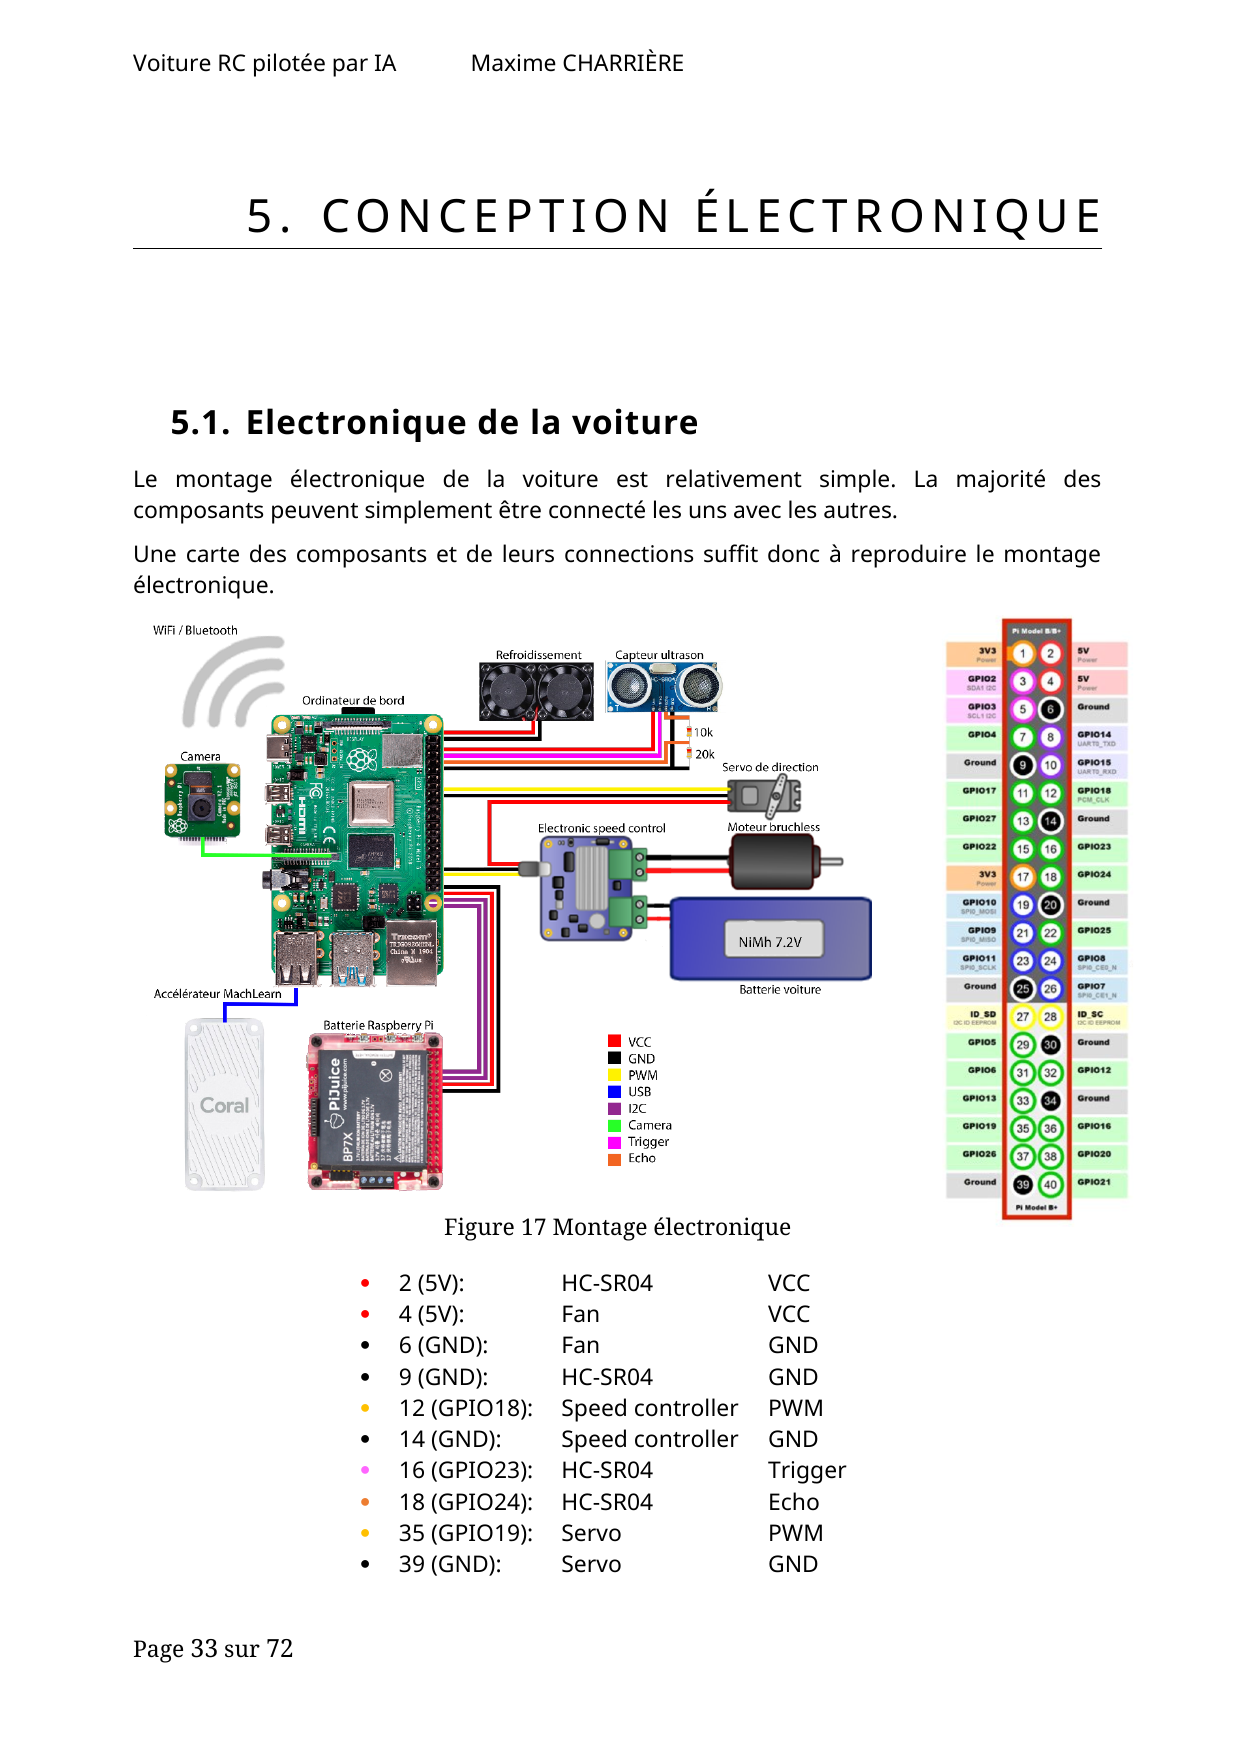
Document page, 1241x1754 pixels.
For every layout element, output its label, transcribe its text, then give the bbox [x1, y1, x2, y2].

list 9 (GND): HC-SR04 GND [361, 1360, 1102, 1392]
list 12 (GPIO18): Speed controller PWM [361, 1392, 1102, 1423]
list 2 (5V): HC-SR04 VCC [361, 1267, 1102, 1298]
text Figure 17 Montage électronique [133, 1210, 1102, 1242]
subtitle Electronique de la voiture [170, 399, 1102, 444]
list 35 (GPIO19): Servo PWM [361, 1517, 1102, 1548]
subtitle Conception électronique [133, 183, 1102, 248]
picture [941, 612, 1134, 1229]
text Le montage électronique de la voiture est relativement simple. La majorité des composants peuvent simplement être connecté les uns avec les autres. [133, 463, 1102, 526]
picture [132, 613, 884, 1198]
list 14 (GND): Speed controller GND [361, 1423, 1102, 1454]
list 16 (GPIO23): HC-SR04 Trigger [361, 1454, 1102, 1485]
list 39 (GND): Servo GND [361, 1548, 1102, 1579]
list 6 (GND): Fan GND [361, 1329, 1102, 1360]
list 4 (5V): Fan VCC [361, 1298, 1102, 1329]
list 18 (GPIO24): HC-SR04 Echo [361, 1485, 1102, 1517]
text Une carte des composants et de leurs connections suffit donc à reproduire le montage électronique. [133, 538, 1102, 601]
